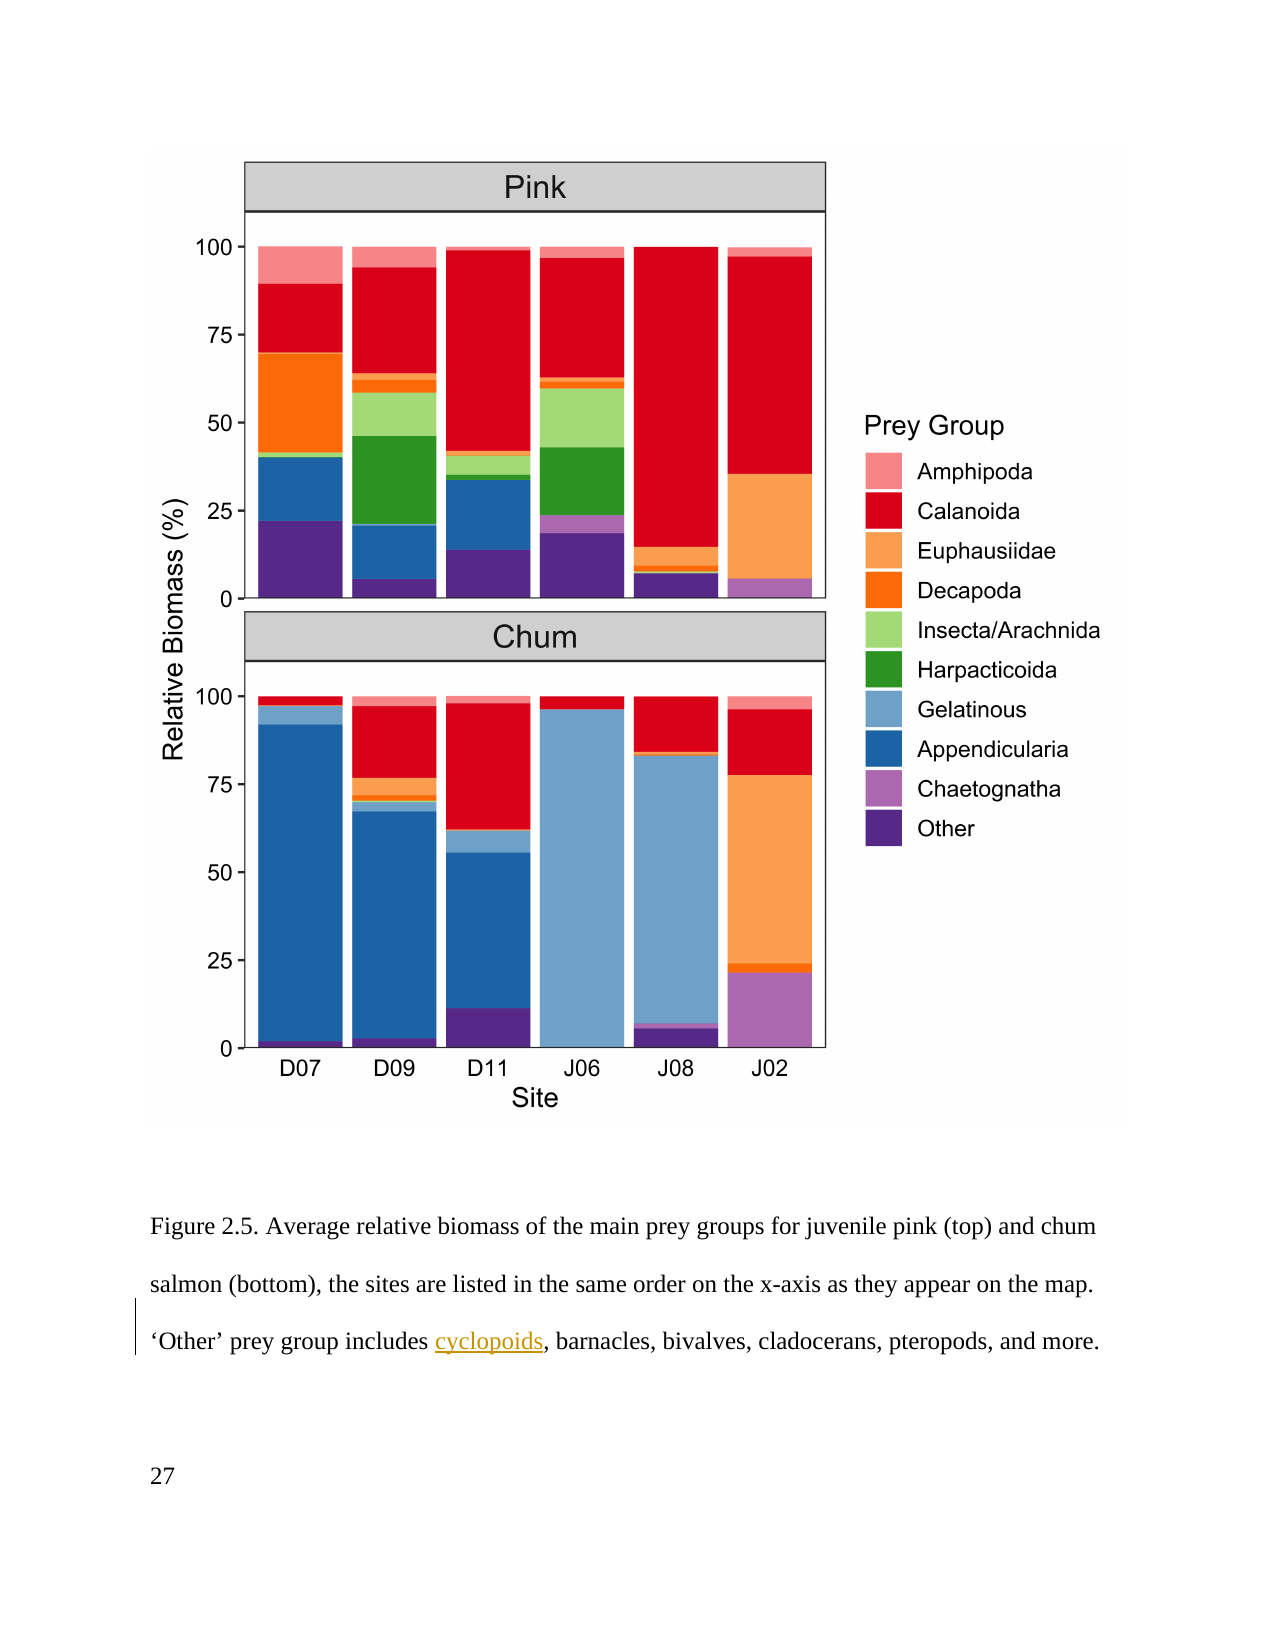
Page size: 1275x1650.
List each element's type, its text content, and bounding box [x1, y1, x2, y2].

picture [150, 150, 1125, 1125]
text Figure 2.5. Average relative biomass of the main prey groups for juvenile pink (top) and chum salmon (bottom), the sites are listed in the same order on the x-axis as they appear on the map. ‘Other’ prey group includes , barnacles, bivalves, cladocerans, pteropods, and more. [150, 1211, 1125, 1355]
